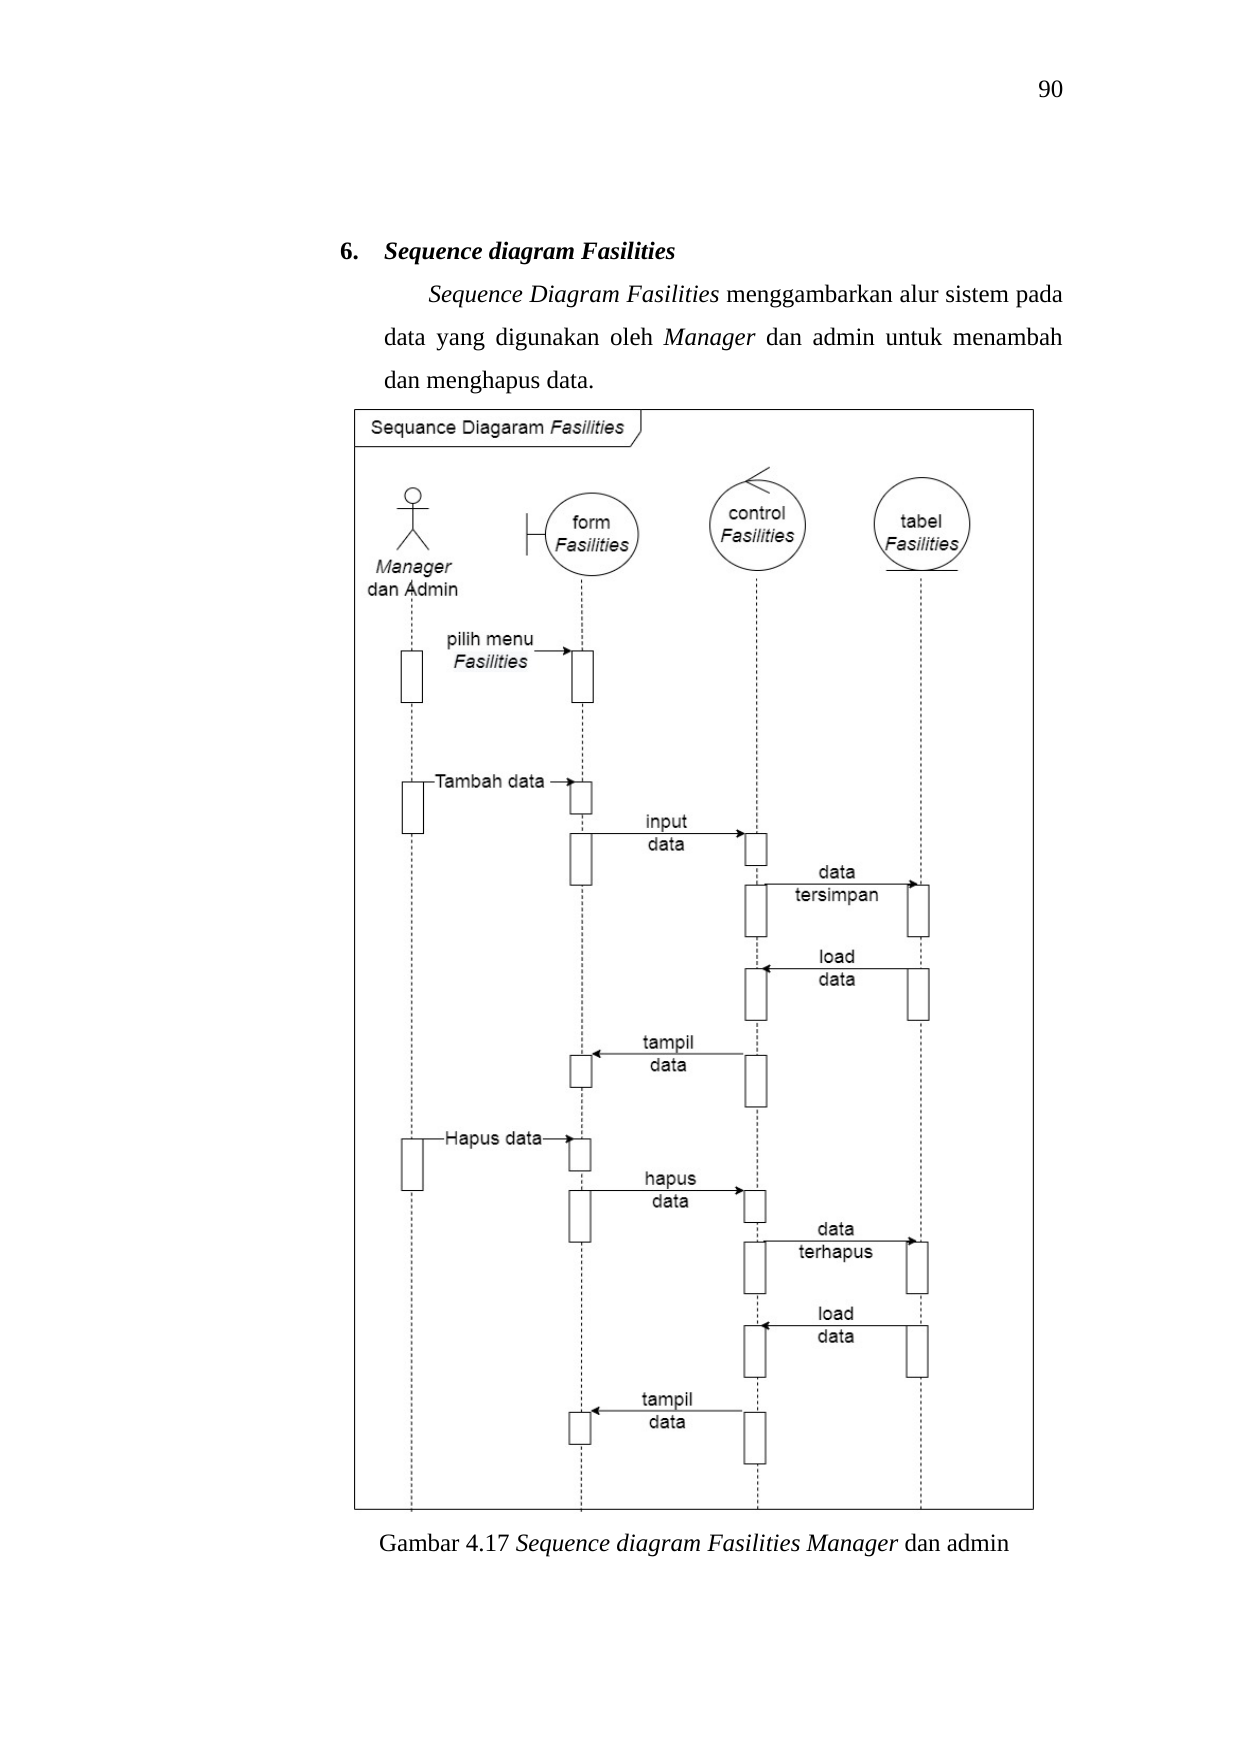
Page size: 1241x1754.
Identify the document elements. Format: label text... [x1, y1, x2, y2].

text Sequence Diagram Fasilities menggambarkan alur sistem pada data yang digunakan oleh Manager dan admin untuk menambah dan menghapus data. [384, 279, 1063, 394]
list Sequence diagram Fasilities [340, 236, 1063, 265]
picture [353, 408, 1034, 1515]
text Gambar 4.17 Sequence diagram Fasilities Manager dan admin [281, 1528, 1063, 1556]
